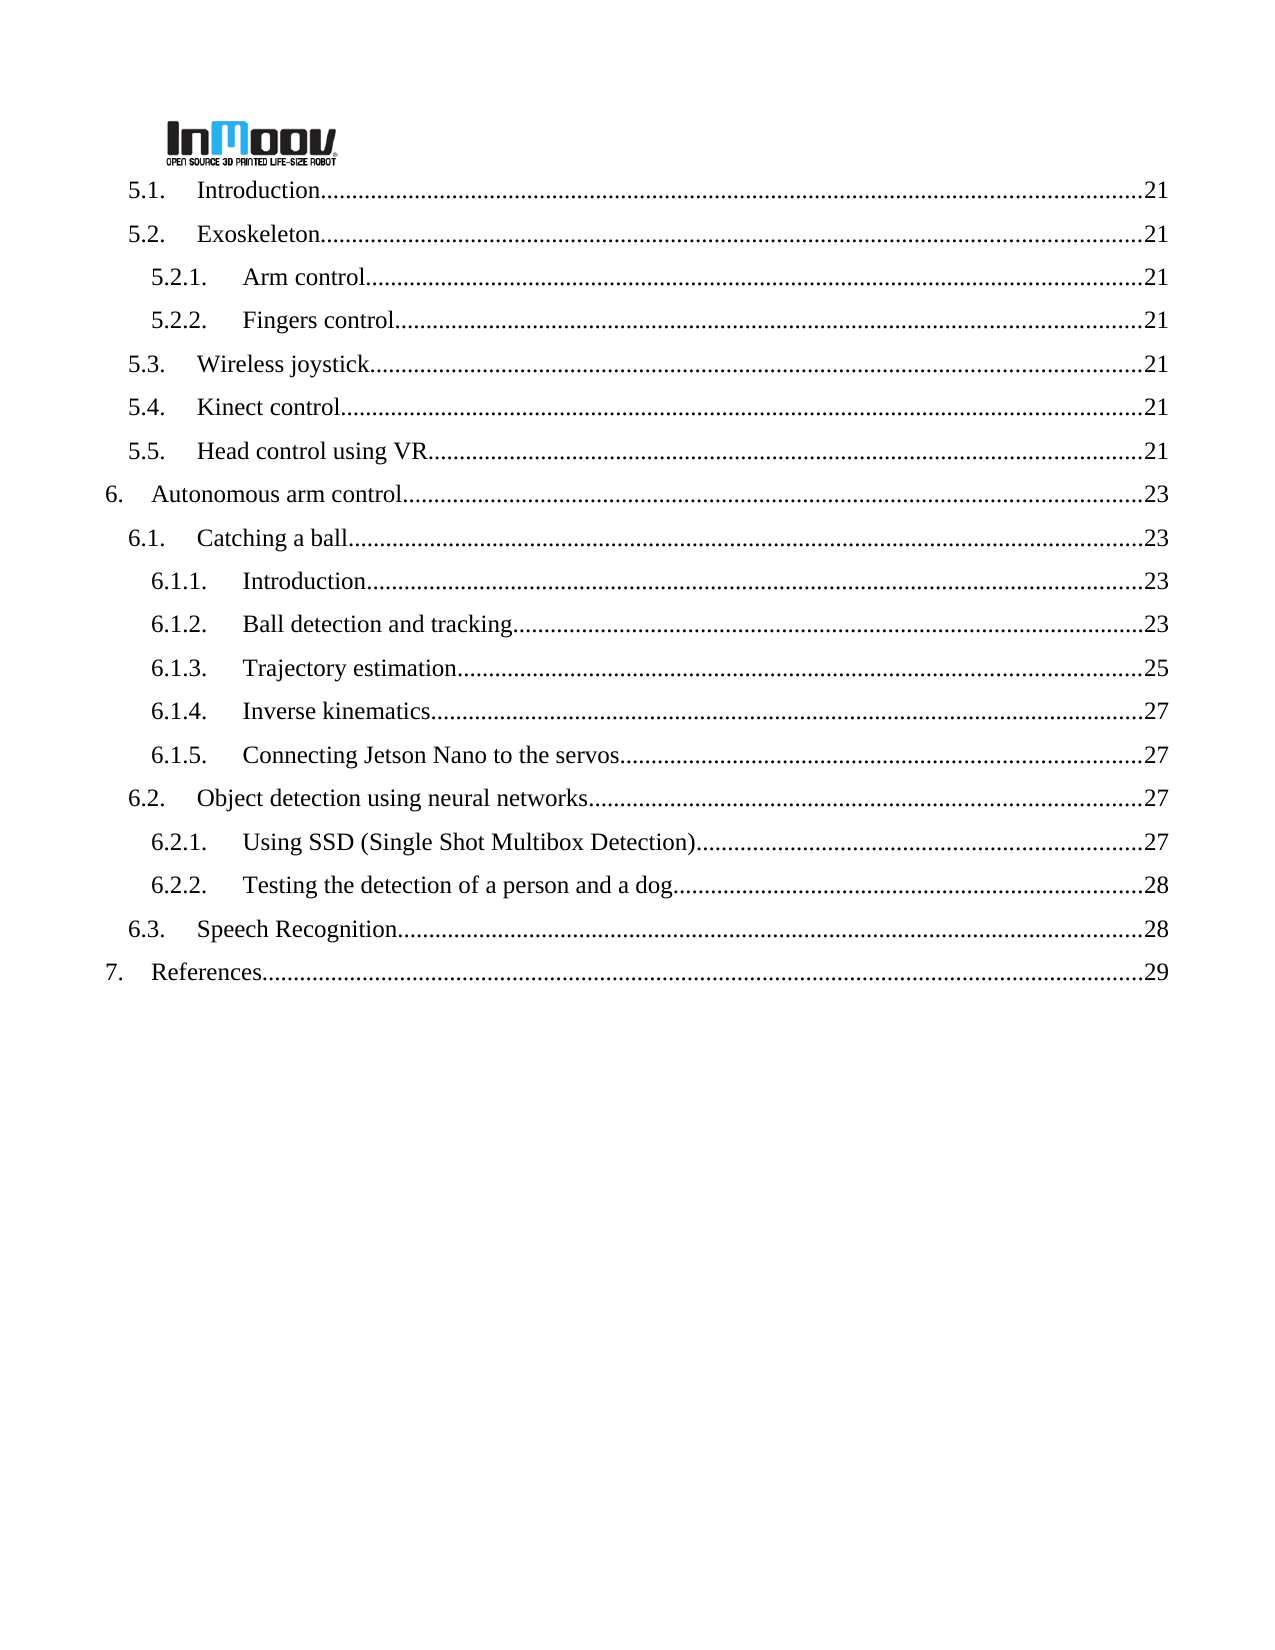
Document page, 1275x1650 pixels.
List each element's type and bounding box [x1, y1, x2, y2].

picture [161, 105, 348, 176]
